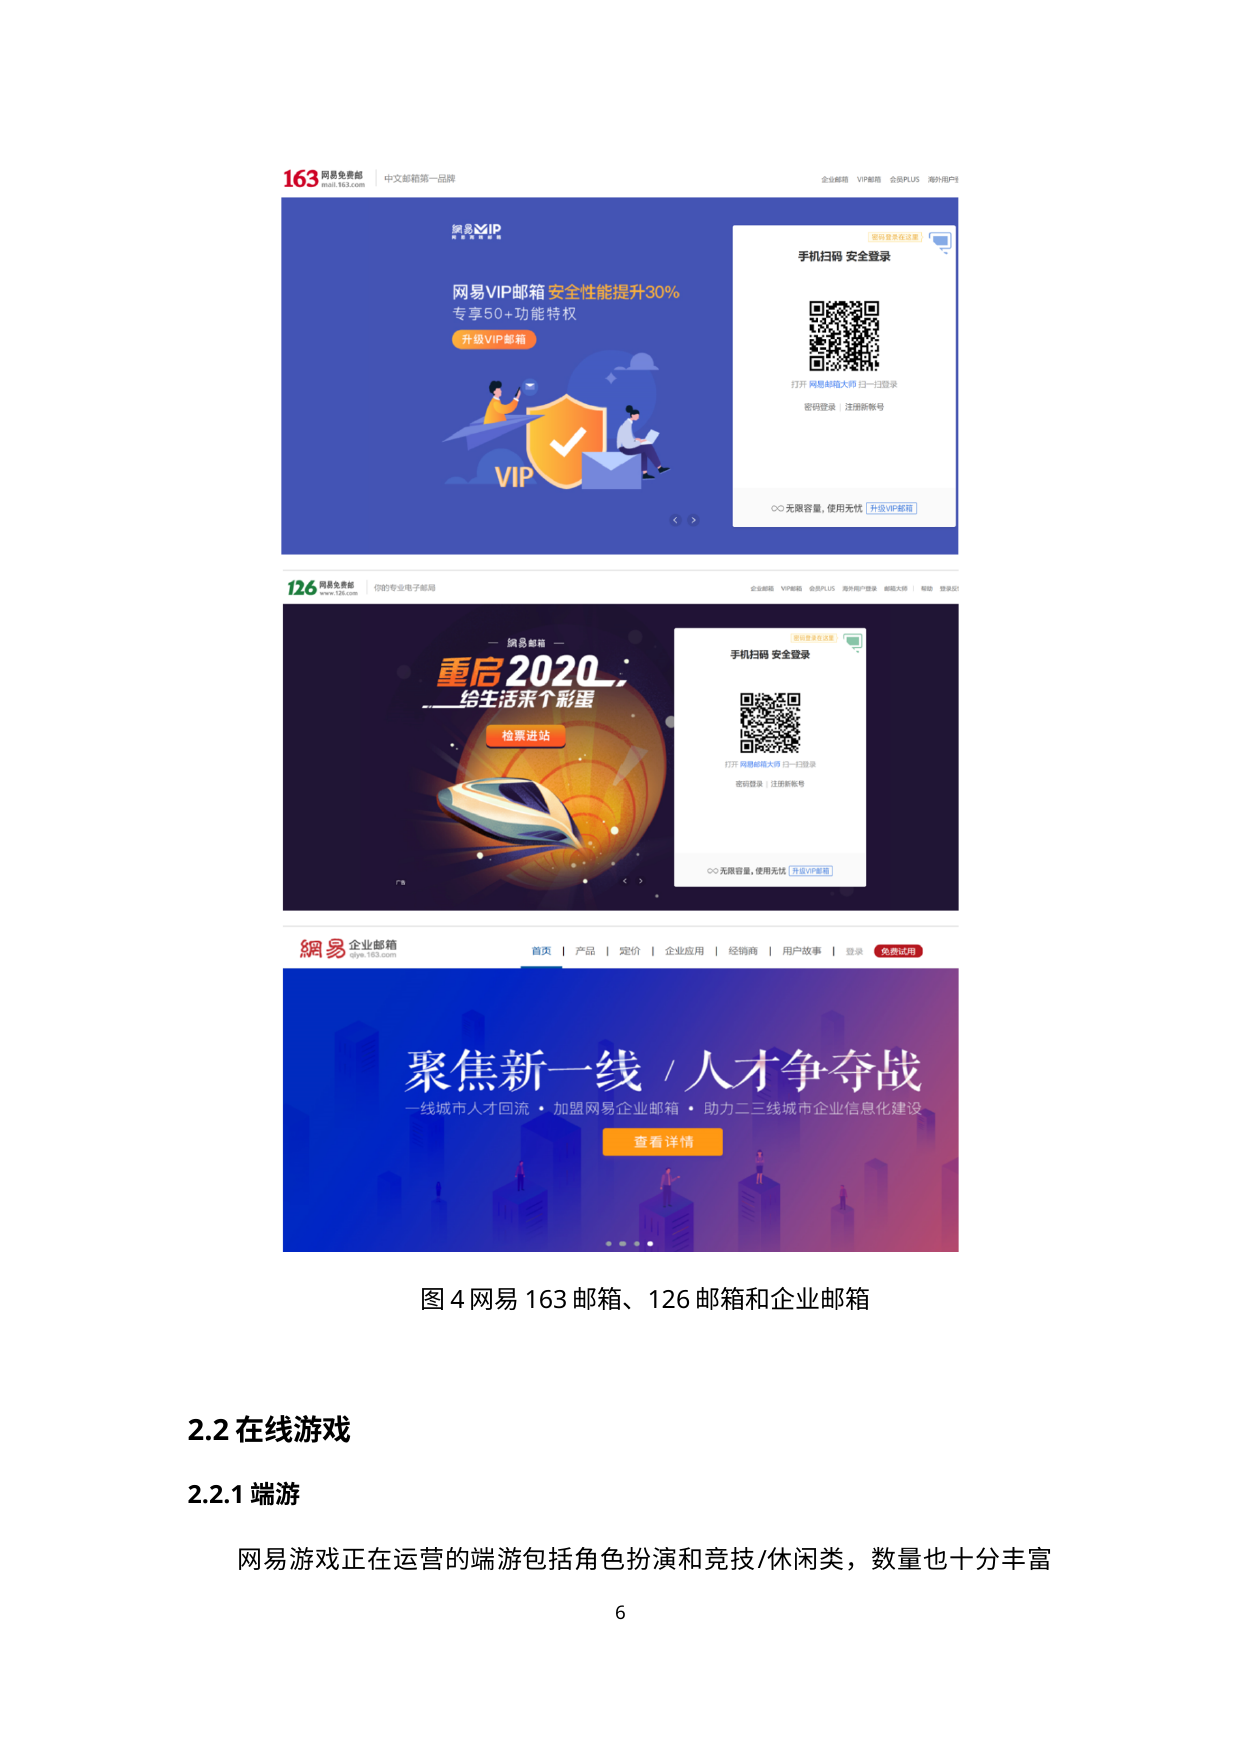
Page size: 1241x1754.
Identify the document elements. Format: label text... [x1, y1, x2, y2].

subtitle 2.2.1端游 [187, 1460, 1053, 1525]
picture [281, 159, 959, 1252]
text 图4网易163邮箱、126邮箱和企业邮箱 [187, 1265, 1053, 1330]
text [187, 1525, 1053, 1590]
subtitle 2.2在线游戏 [187, 1395, 1053, 1460]
